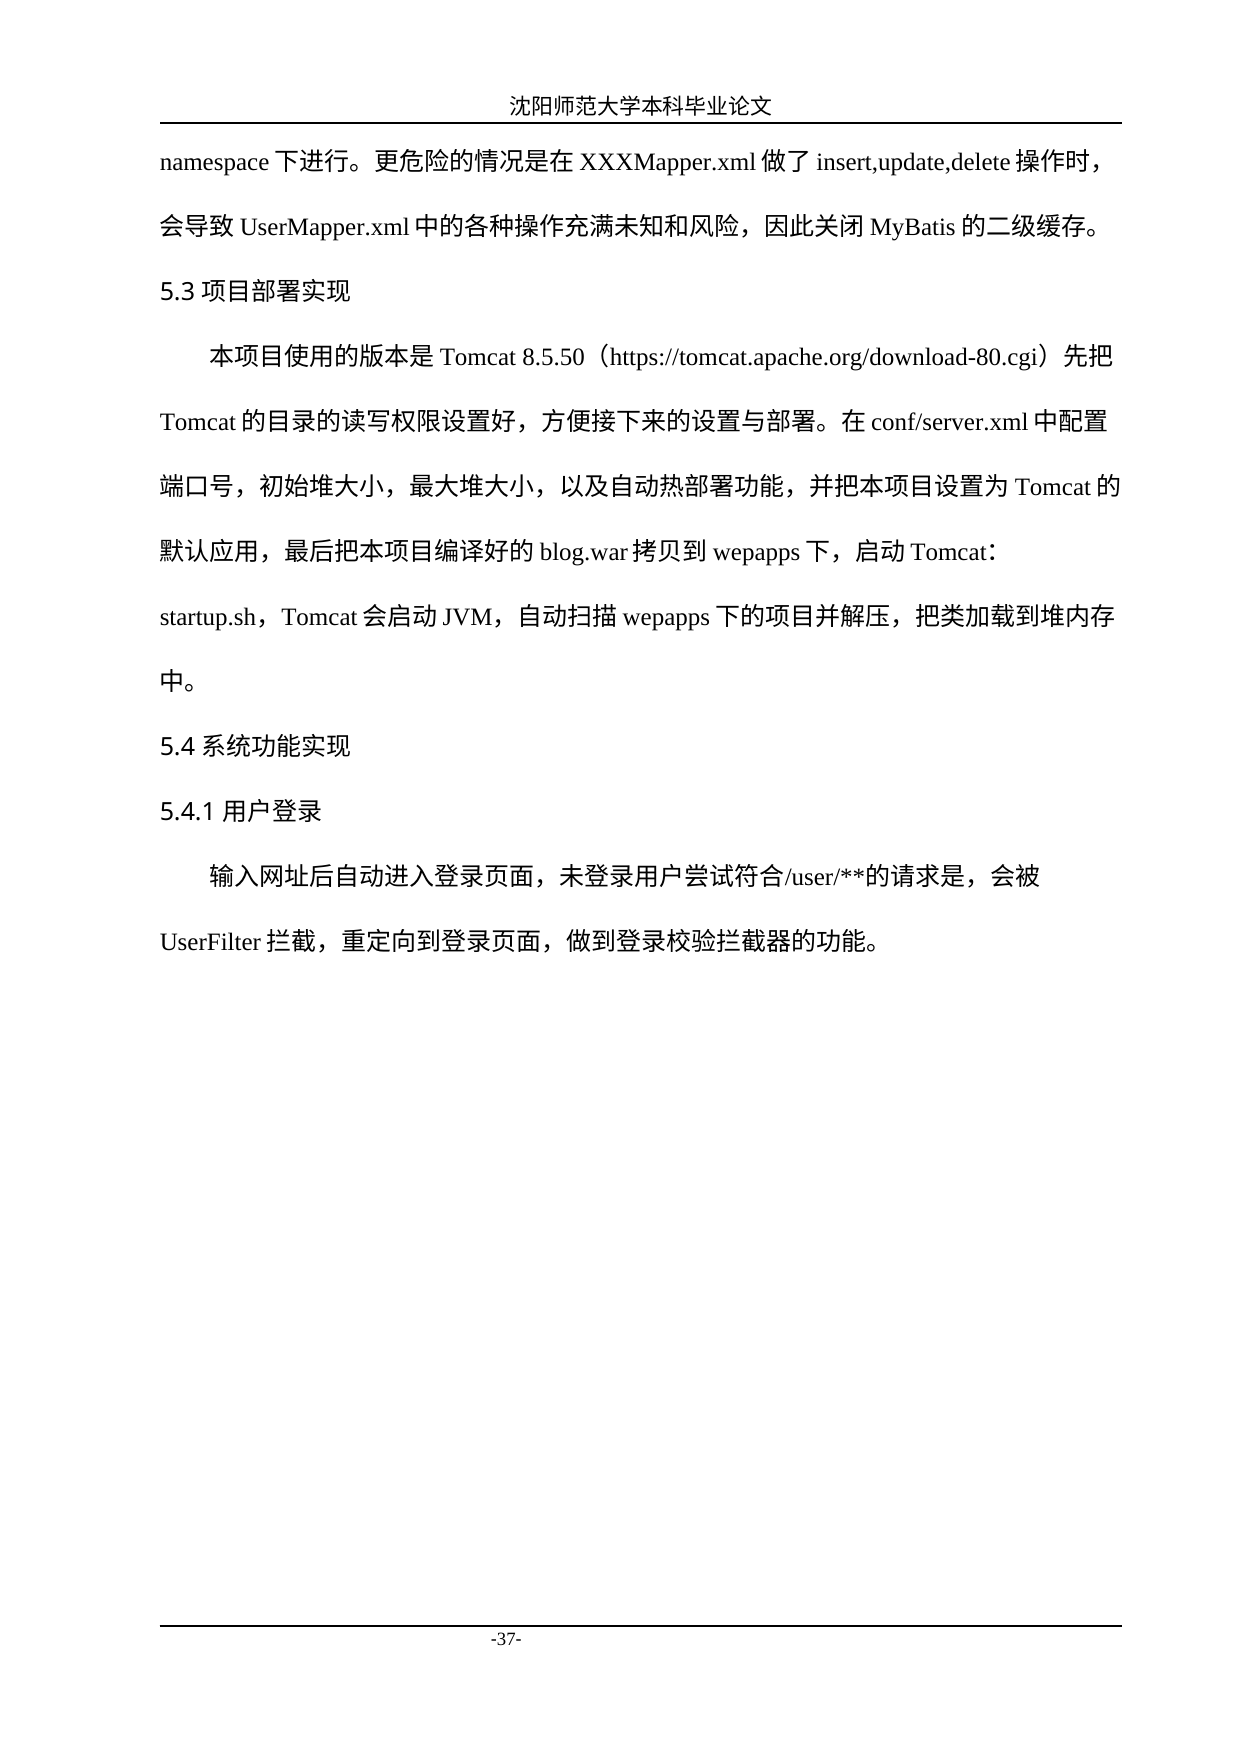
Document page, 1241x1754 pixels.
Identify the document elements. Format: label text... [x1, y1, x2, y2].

text 本项目使用的版本是Tomcat 8.5.50（https://tomcat.apache.org/download-80.cgi）先把Tomcat的目录的读写权限设置好，方便接下来的设置与部署。在conf/server.xml中配置端口号，初始堆大小，最大堆大小，以及自动热部署功能，并把本项目设置为Tomcat的默认应用，最后把本项目编译好的blog.war拷贝到wepapps下，启动Tomcat：startup.sh，Tomcat会启动JVM，自动扫描wepapps下的项目并解压，把类加载到堆内存中。 [159, 322, 1122, 712]
subtitle 5.3 项目部署实现 [159, 257, 1122, 322]
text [159, 127, 1122, 257]
text 输入网址后自动进入登录页面，未登录用户尝试符合/user/**的请求是，会被UserFilter拦截，重定向到登录页面，做到登录校验拦截器的功能。 [159, 842, 1122, 972]
subtitle 5.4.1 用户登录 [159, 777, 1122, 842]
subtitle 5.4 系统功能实现 [159, 712, 1122, 777]
